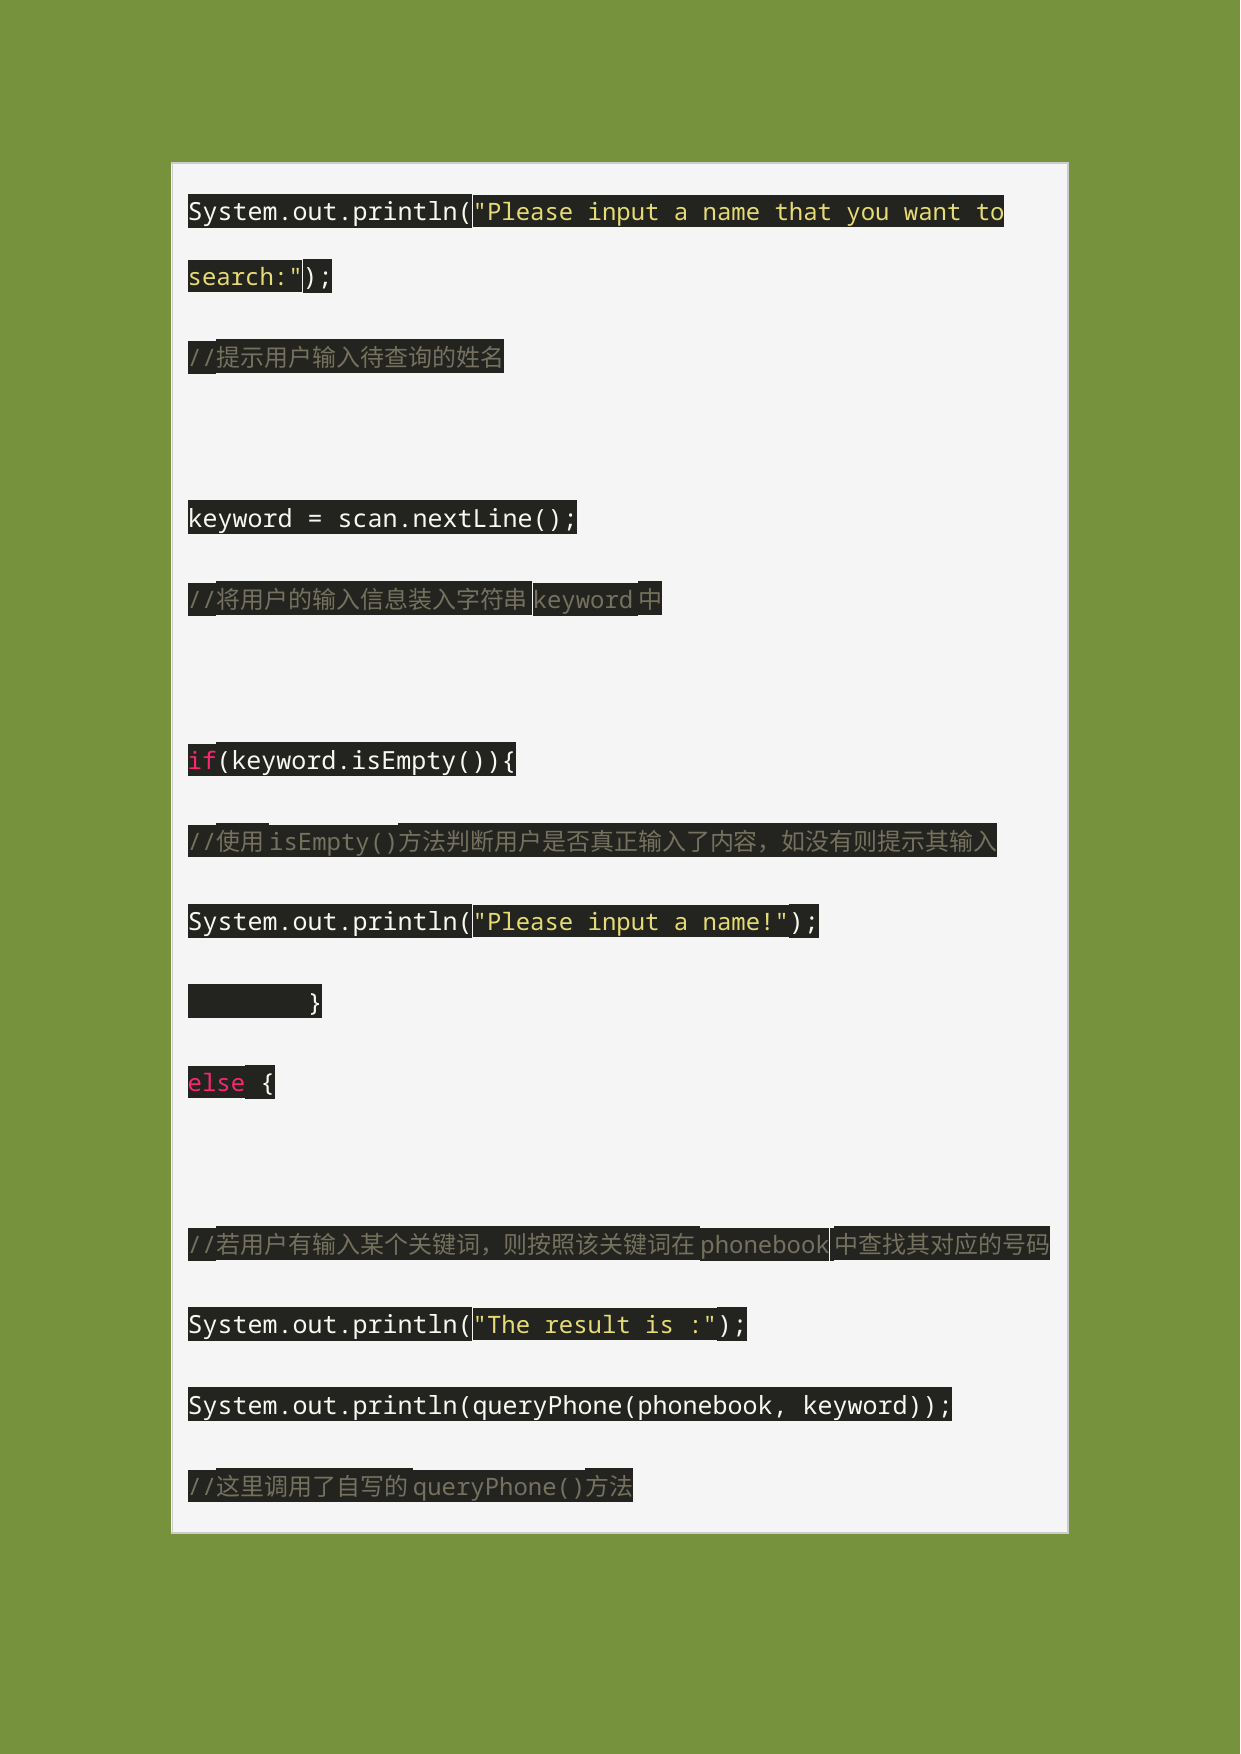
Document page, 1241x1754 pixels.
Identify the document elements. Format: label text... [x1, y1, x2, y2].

text //提示用户输入待查询的姓名 [173, 308, 1067, 388]
text System.out.println(queryPhone(phonebook, keyword)); [173, 1356, 1067, 1436]
text //这里调用了自写的queryPhone()方法 [173, 1436, 1067, 1532]
text if(keyword.isEmpty()){ [173, 711, 1067, 791]
text keyword = scan.nextLine(); [173, 469, 1067, 549]
text else { [173, 1033, 1067, 1114]
text System.out.println("Please input a name that you want to search:"); [173, 164, 1067, 308]
text System.out.println("The result is :"); [173, 1275, 1067, 1356]
text } [173, 953, 1067, 1033]
text //将用户的输入信息装入字符串keyword中 [173, 549, 1067, 630]
text //使用isEmpty()方法判断用户是否真正输入了内容，如没有则提示其输入 [173, 791, 1067, 872]
text //若用户有输入某个关键词，则按照该关键词在phonebook中查找其对应的号码 [173, 1194, 1067, 1275]
text System.out.println("Please input a name!"); [173, 872, 1067, 953]
